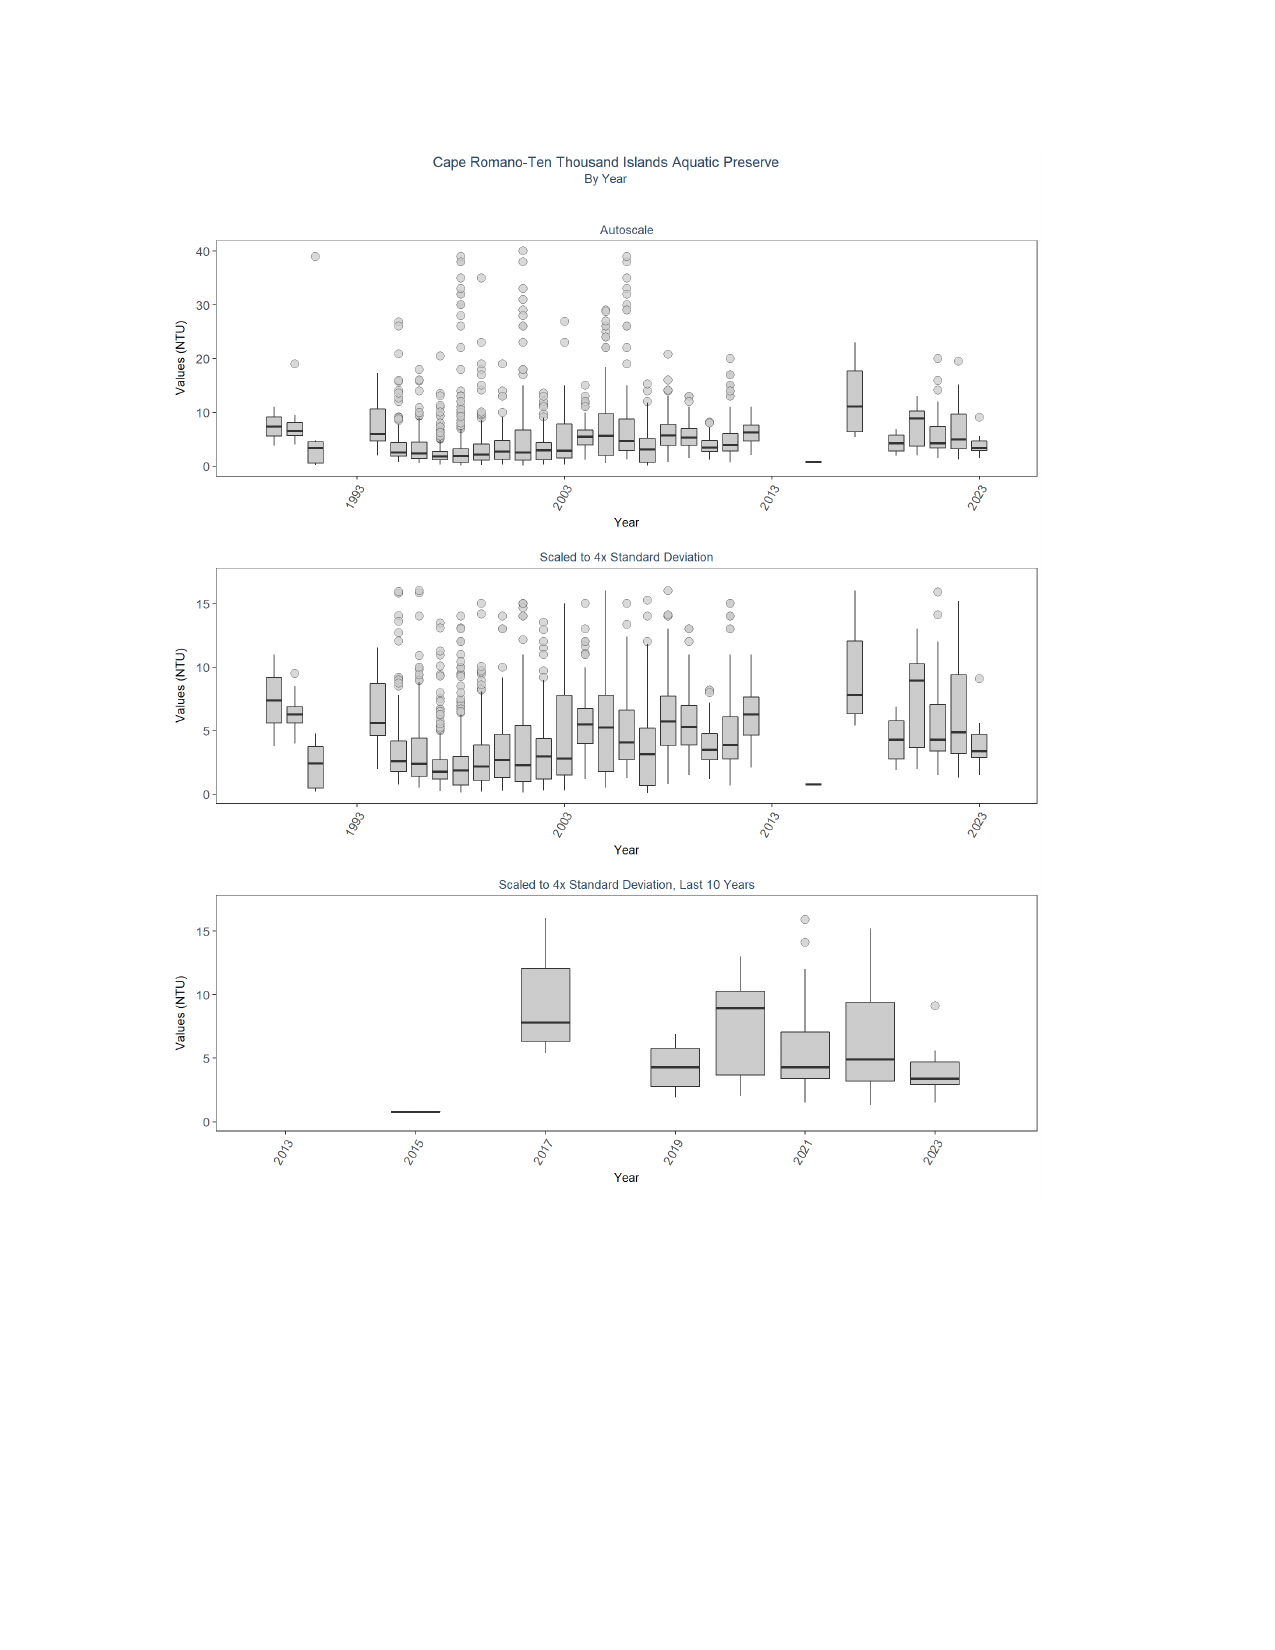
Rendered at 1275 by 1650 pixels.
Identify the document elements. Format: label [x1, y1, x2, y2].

picture [168, 150, 1044, 1200]
